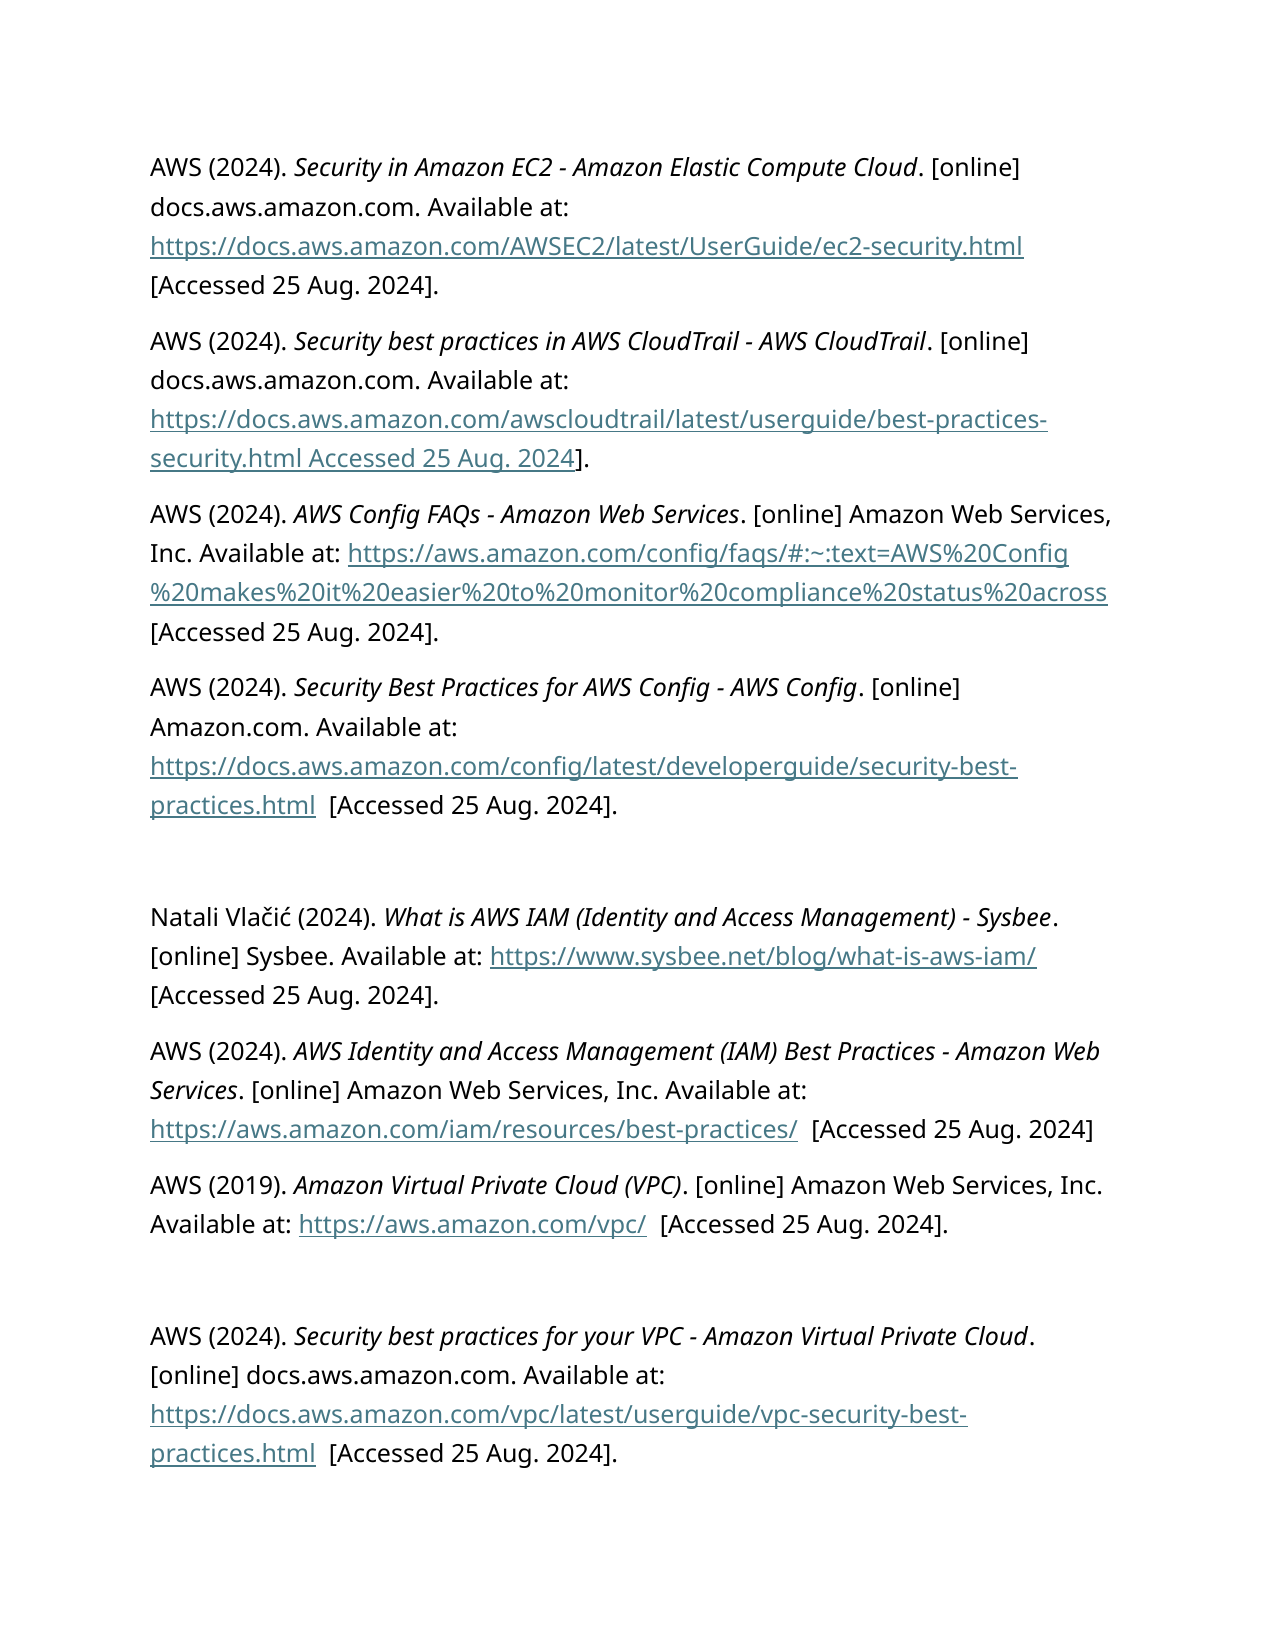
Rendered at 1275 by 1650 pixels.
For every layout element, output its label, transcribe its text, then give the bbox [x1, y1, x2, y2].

text AWS (2024). AWS Config FAQs - Amazon Web Services. [online] Amazon Web Services, Inc. Available at: https://aws.amazon.com/config/faqs/#:~:text=AWS%20Config%20makes%20it%20easier%20to%20monitor%20compliance%20status%20across [Accessed 25 Aug. 2024]. [150, 497, 1125, 648]
text AWS (2024). AWS Identity and Access Management (IAM) Best Practices - Amazon Web Services. [online] Amazon Web Services, Inc. Available at: https://aws.amazon.com/iam/resources/best-practices/ [Accessed 25 Aug. 2024] [150, 1033, 1125, 1146]
text Natali Vlačić (2024). What is AWS IAM (Identity and Access Management) - Sysbee. [online] Sysbee. Available at: https://www.sysbee.net/blog/what-is-aws-iam/ [Accessed 25 Aug. 2024]. [150, 899, 1125, 1012]
text AWS (2024). Security best practices for your VPC - Amazon Virtual Private Cloud. [online] docs.aws.amazon.com. Available at: https://docs.aws.amazon.com/vpc/latest/userguide/vpc-security-best-practices.html [Accessed 25 Aug. 2024]. [150, 1318, 1125, 1470]
text AWS (2024). Security Best Practices for AWS Config - AWS Config. [online] Amazon.com. Available at: https://docs.aws.amazon.com/config/latest/developerguide/security-best-practices.html [Accessed 25 Aug. 2024]. [150, 670, 1125, 822]
text AWS (2024). Security best practices in AWS CloudTrail - AWS CloudTrail. [online] docs.aws.amazon.com. Available at: https://docs.aws.amazon.com/awscloudtrail/latest/userguide/best-practices-security.html Accessed 25 Aug. 2024]. [150, 323, 1125, 475]
text AWS (2019). Amazon Virtual Private Cloud (VPC). [online] Amazon Web Services, Inc. Available at: https://aws.amazon.com/vpc/ [Accessed 25 Aug. 2024]. [150, 1167, 1125, 1241]
text AWS (2024). Security in Amazon EC2 - Amazon Elastic Compute Cloud. [online] docs.aws.amazon.com. Available at: https://docs.aws.amazon.com/AWSEC2/latest/UserGuide/ec2-security.html [Accessed 25 Aug. 2024]. [150, 150, 1125, 302]
